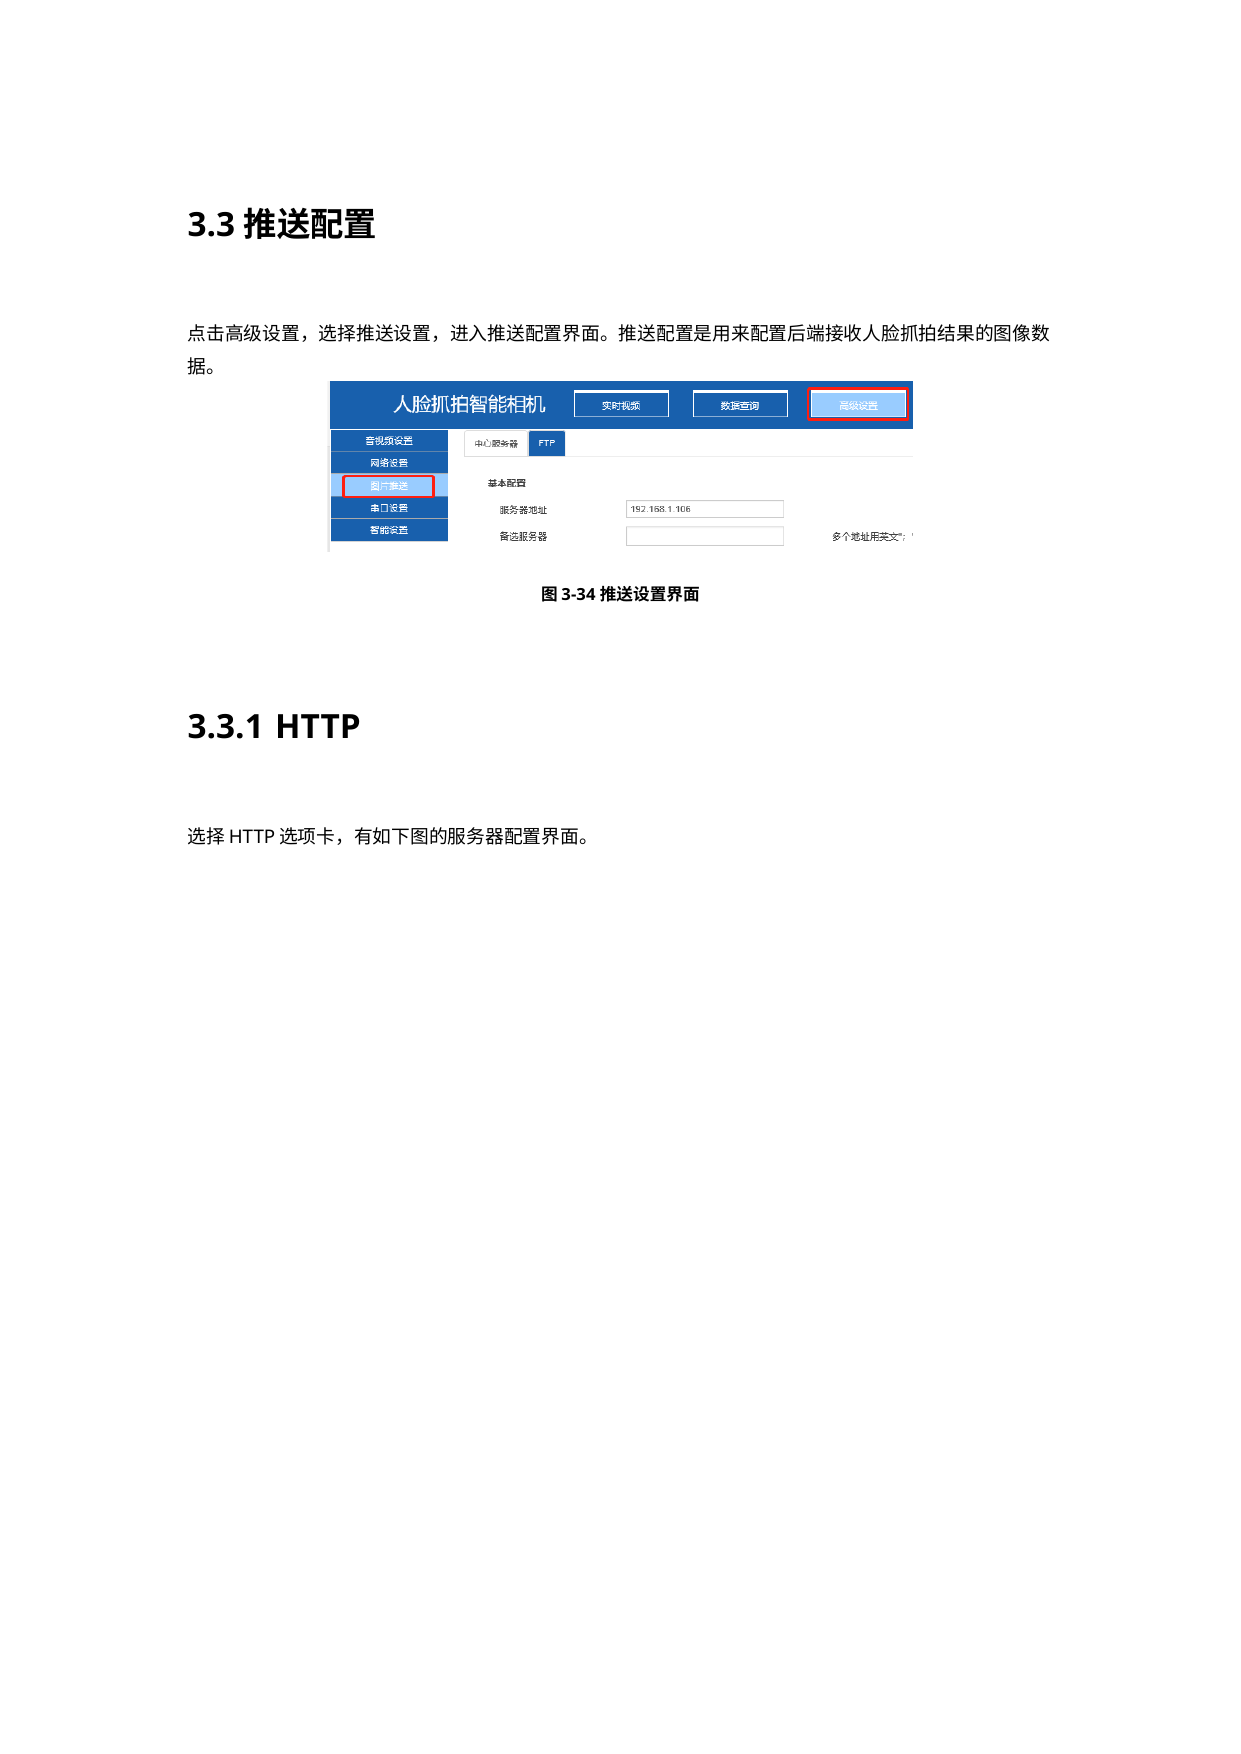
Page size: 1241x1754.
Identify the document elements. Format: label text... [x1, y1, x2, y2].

text 点击高级设置，选择推送设置，进入推送配置界面。推送配置是用来配置后端接收人脸抓拍结果的图像数据。 [187, 316, 1053, 381]
picture [327, 381, 913, 552]
subtitle 推送配置 [187, 189, 1053, 254]
subtitle HTTP [187, 693, 1053, 758]
text 选择HTTP选项卡，有如下图的服务器配置界面。 [187, 819, 1053, 851]
